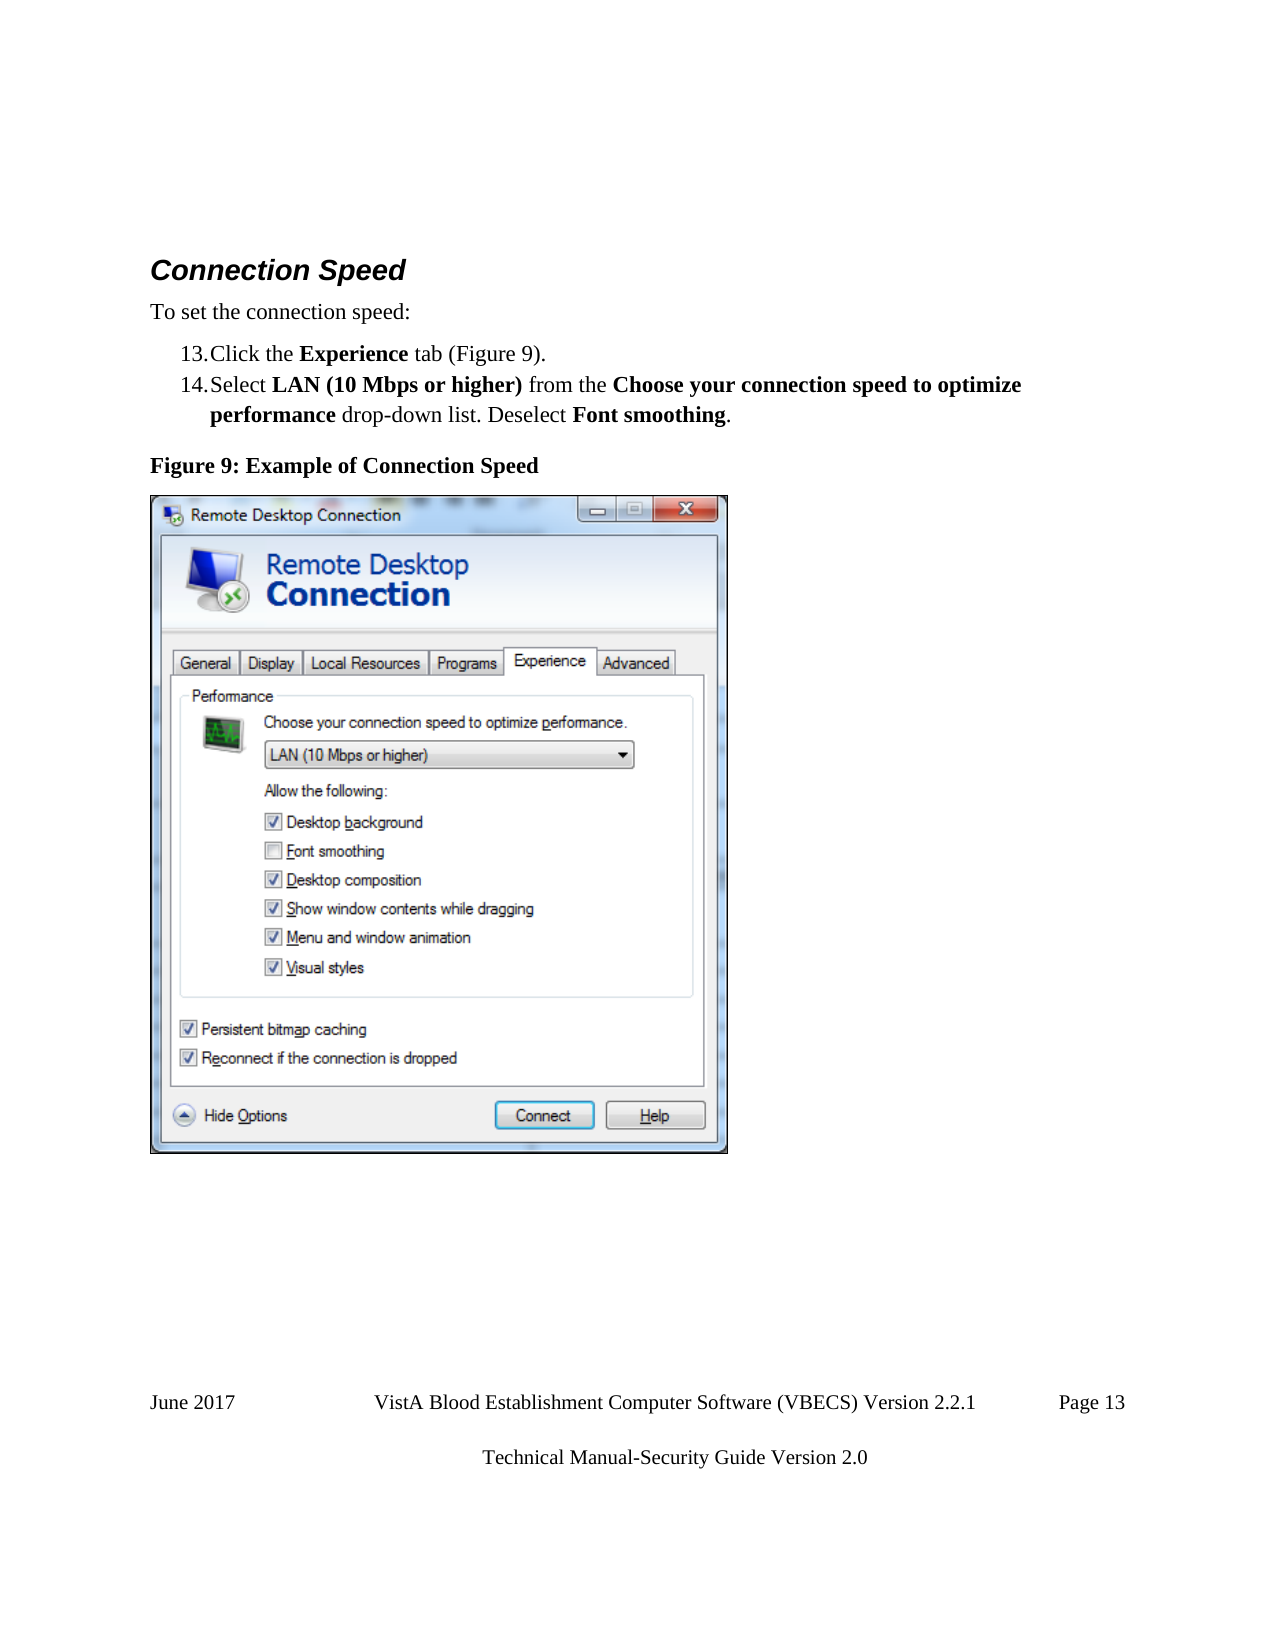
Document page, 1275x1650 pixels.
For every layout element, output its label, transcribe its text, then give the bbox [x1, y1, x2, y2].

list Click the Experience tab (Figure 9). [180, 340, 1125, 367]
picture [151, 496, 727, 1153]
list Select LAN (10 Mbps or higher) from the Choose your connection speed to optimize performance drop-down list. Deselect Font smoothing. [180, 371, 1125, 427]
text To set the connection speed: [150, 298, 1125, 324]
text Figure 9: Example of Connection Speed [150, 452, 1125, 478]
subtitle Connection Speed [150, 253, 1125, 286]
